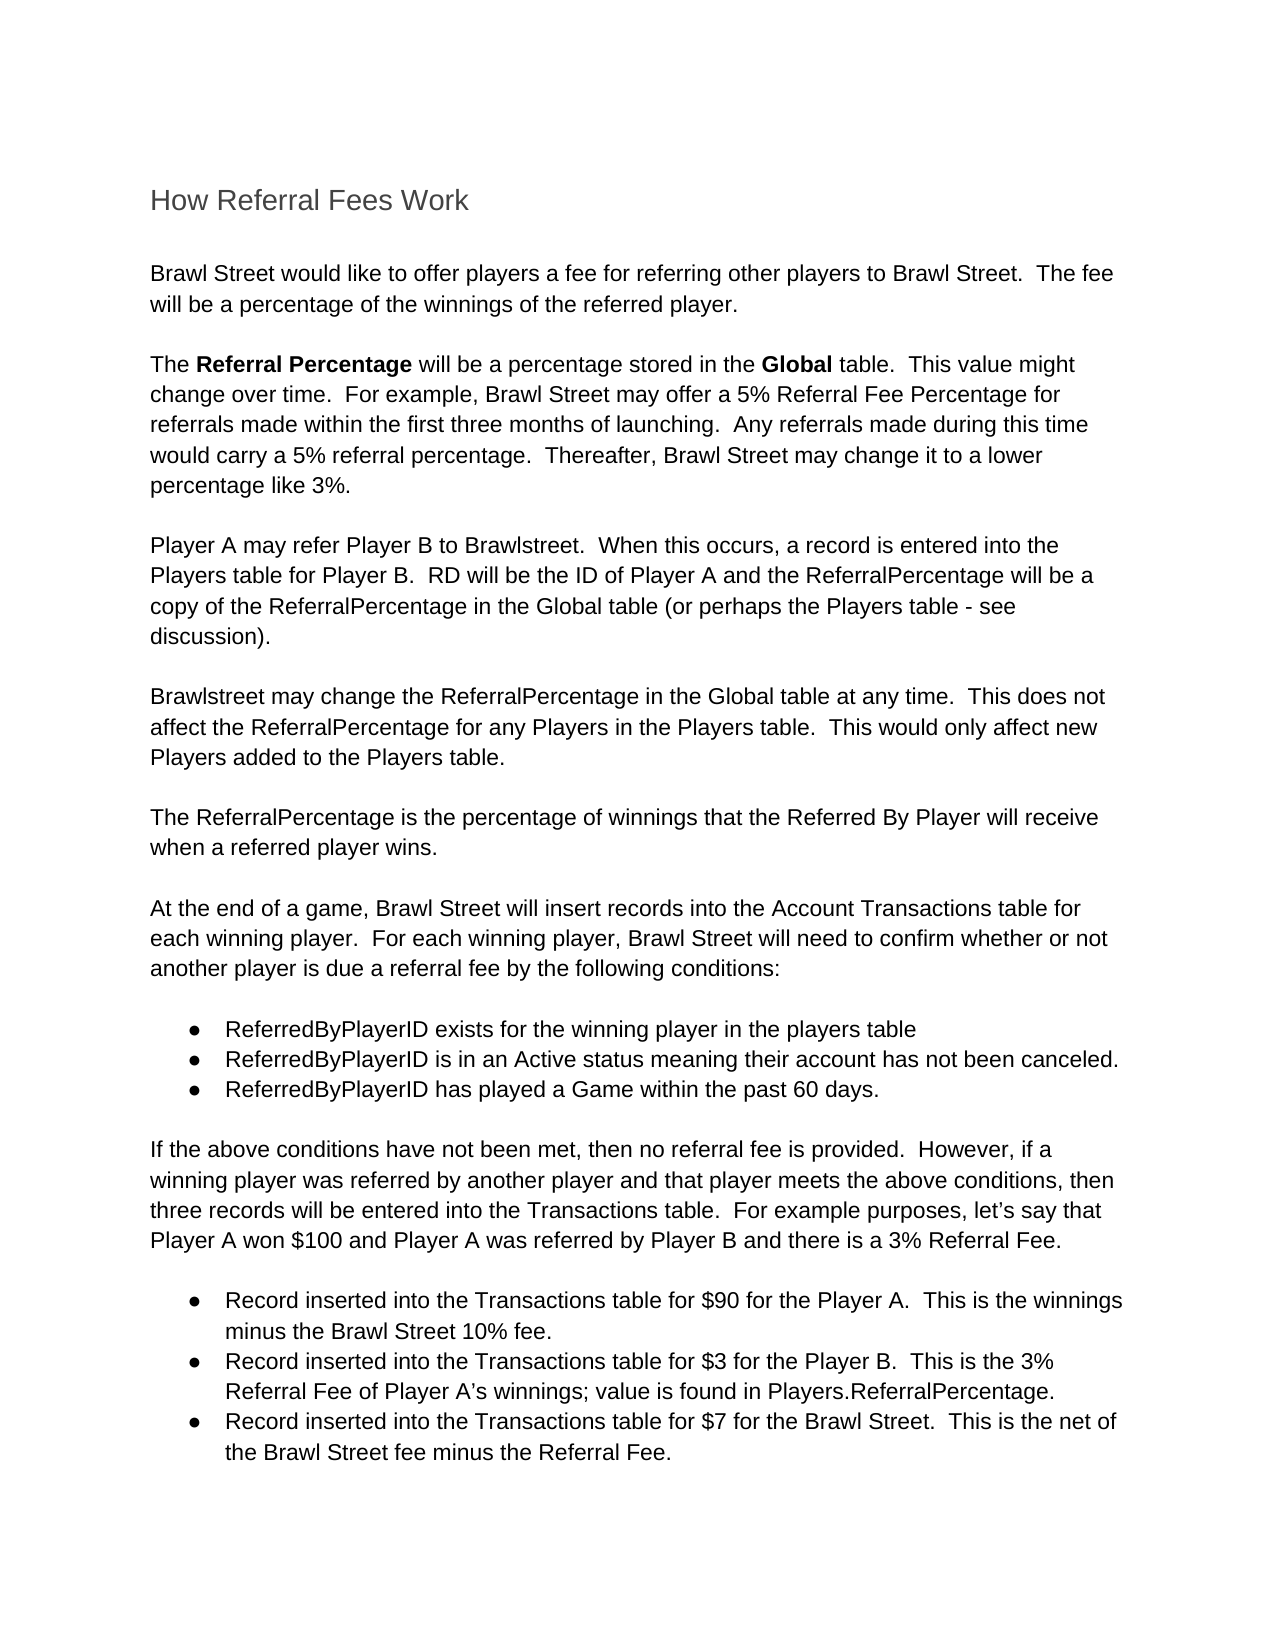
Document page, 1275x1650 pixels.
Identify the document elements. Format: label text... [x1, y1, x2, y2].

text Brawl Street would like to offer players a fee for referring other players to Brawl Street. The fee will be a percentage of the winnings of the referred player. [150, 260, 1125, 317]
text At the end of a game, Brawl Street will insert records into the Account Transactions table for each winning player. For each winning player, Brawl Street will need to confirm whether or not another player is due a referral fee by the following conditions: [150, 895, 1125, 982]
text If the above conditions have not been met, then no referral fee is provided. However, if a winning player was referred by another player and that player meets the above conditions, then three records will be entered into the Transactions table. For example purposes, let’s say that Player A won $100 and Player A was referred by Player B and there is a 3% Referral Fee. [150, 1136, 1125, 1253]
text Brawlstreet may change the ReferralPercentage in the Global table at any time. This does not affect the ReferralPercentage for any Players in the Players table. This would only affect new Players added to the Players table. [150, 683, 1125, 770]
list ReferredByPlayerID has played a Game within the past 60 days. [187, 1076, 1125, 1102]
list ReferredByPlayerID exists for the winning player in the players table [187, 1016, 1125, 1042]
text Player A may refer Player B to Brawlstreet. When this occurs, a record is entered into the Players table for Player B. RD will be the ID of Player A and the ReferralPercentage will be a copy of the ReferralPercentage in the Global table (or perhaps the Players table - see discussion). [150, 532, 1125, 649]
text The ReferralPercentage is the percentage of winnings that the Referred By Player will receive when a referred player wins. [150, 804, 1125, 861]
subtitle How Referral Fees Work [150, 183, 1125, 217]
text The Referral Percentage will be a percentage stored in the Global table. This value might change over time. For example, Brawl Street may offer a 5% Referral Fee Percentage for referrals made within the first three months of launching. Any referrals made during this time would carry a 5% referral percentage. Thereafter, Brawl Street may change it to a lower percentage like 3%. [150, 351, 1125, 498]
list Record inserted into the Transactions table for $90 for the Player A. This is the winnings minus the Brawl Street 10% fee. [187, 1287, 1125, 1344]
list Record inserted into the Transactions table for $3 for the Player B. This is the 3% Referral Fee of Player A’s winnings; value is found in Players.ReferralPercentage. [187, 1348, 1125, 1404]
list ReferredByPlayerID is in an Active status meaning their account has not been canceled. [187, 1046, 1125, 1072]
list Record inserted into the Transactions table for $7 for the Brawl Street. This is the net of the Brawl Street fee minus the Referral Fee. [187, 1408, 1125, 1465]
